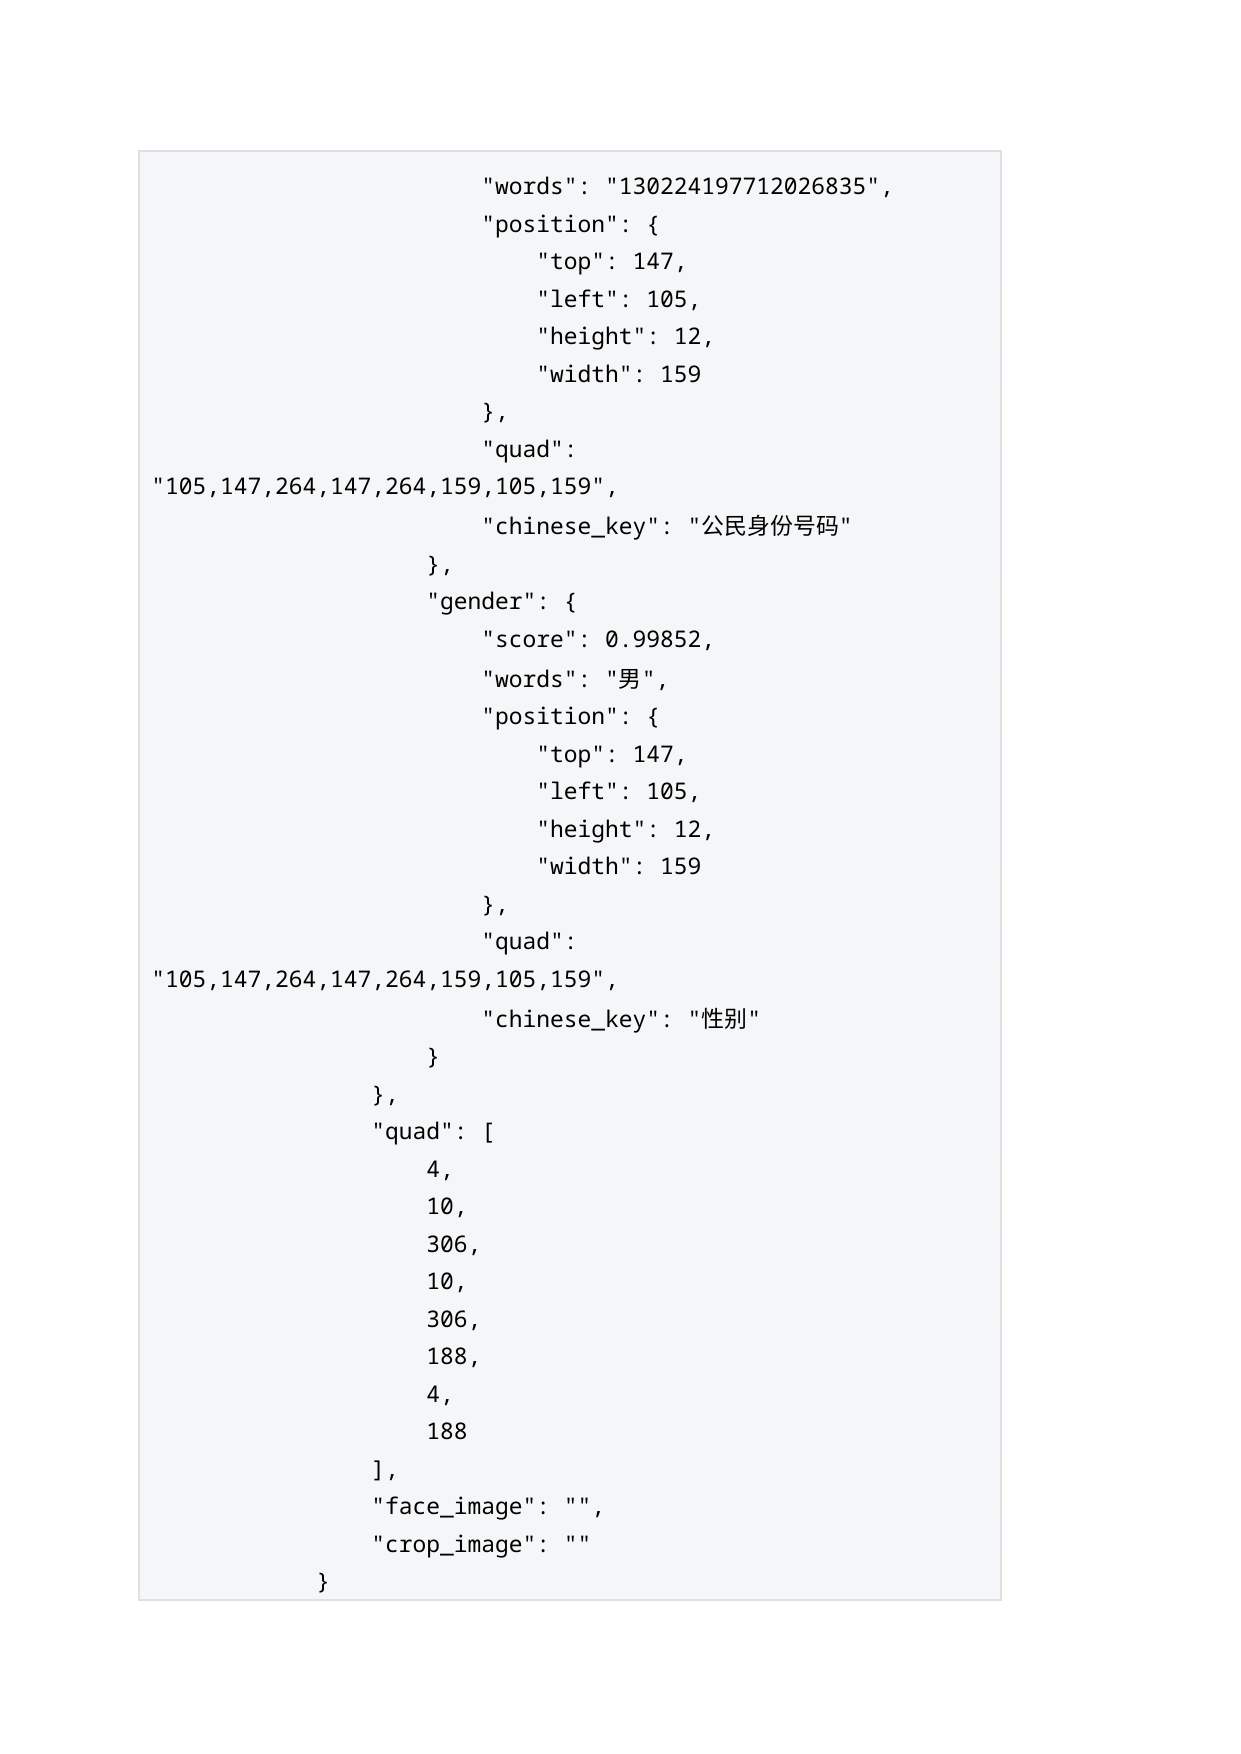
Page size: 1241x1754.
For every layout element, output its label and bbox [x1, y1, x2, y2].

picture [188, 150, 1052, 1604]
table_header [140, 152, 1000, 1599]
